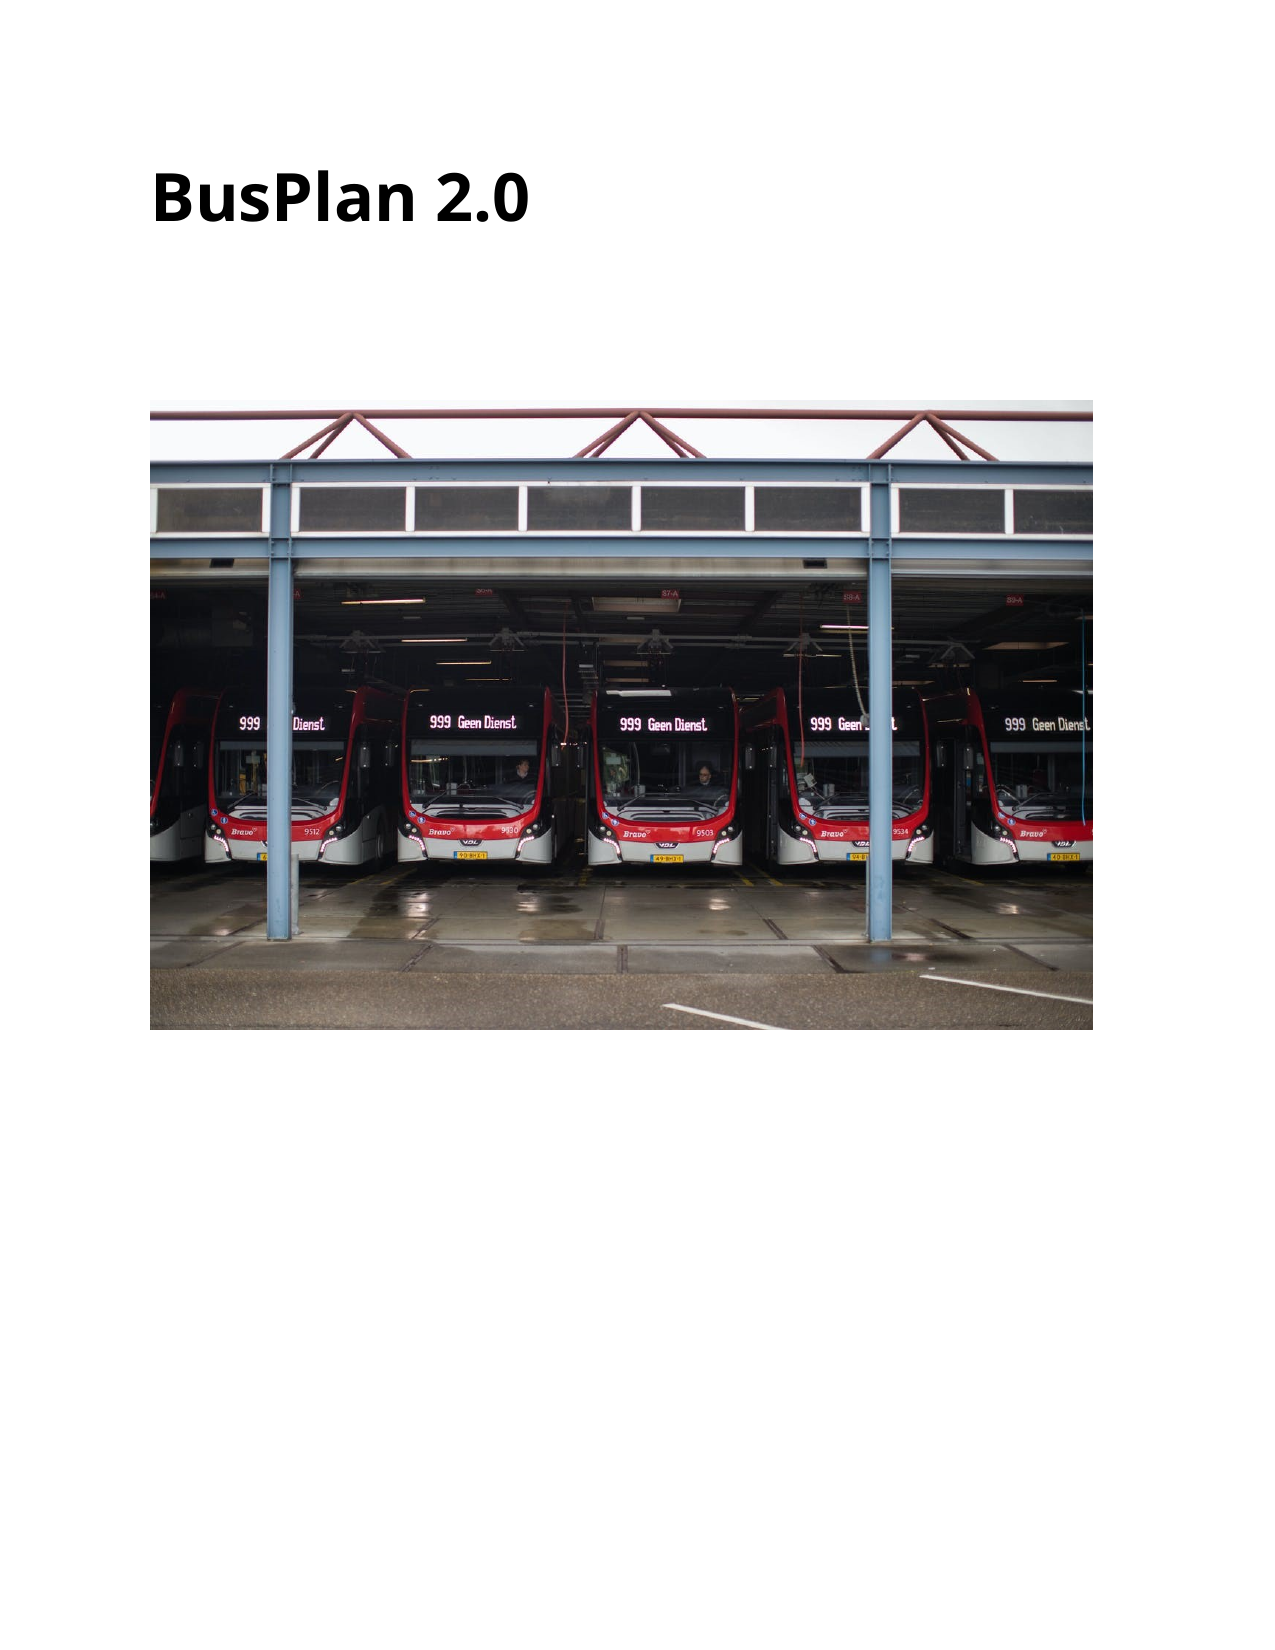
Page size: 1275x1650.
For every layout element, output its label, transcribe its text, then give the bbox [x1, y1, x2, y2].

text BusPlan 2.0 [150, 150, 1125, 241]
picture [150, 400, 1093, 1030]
